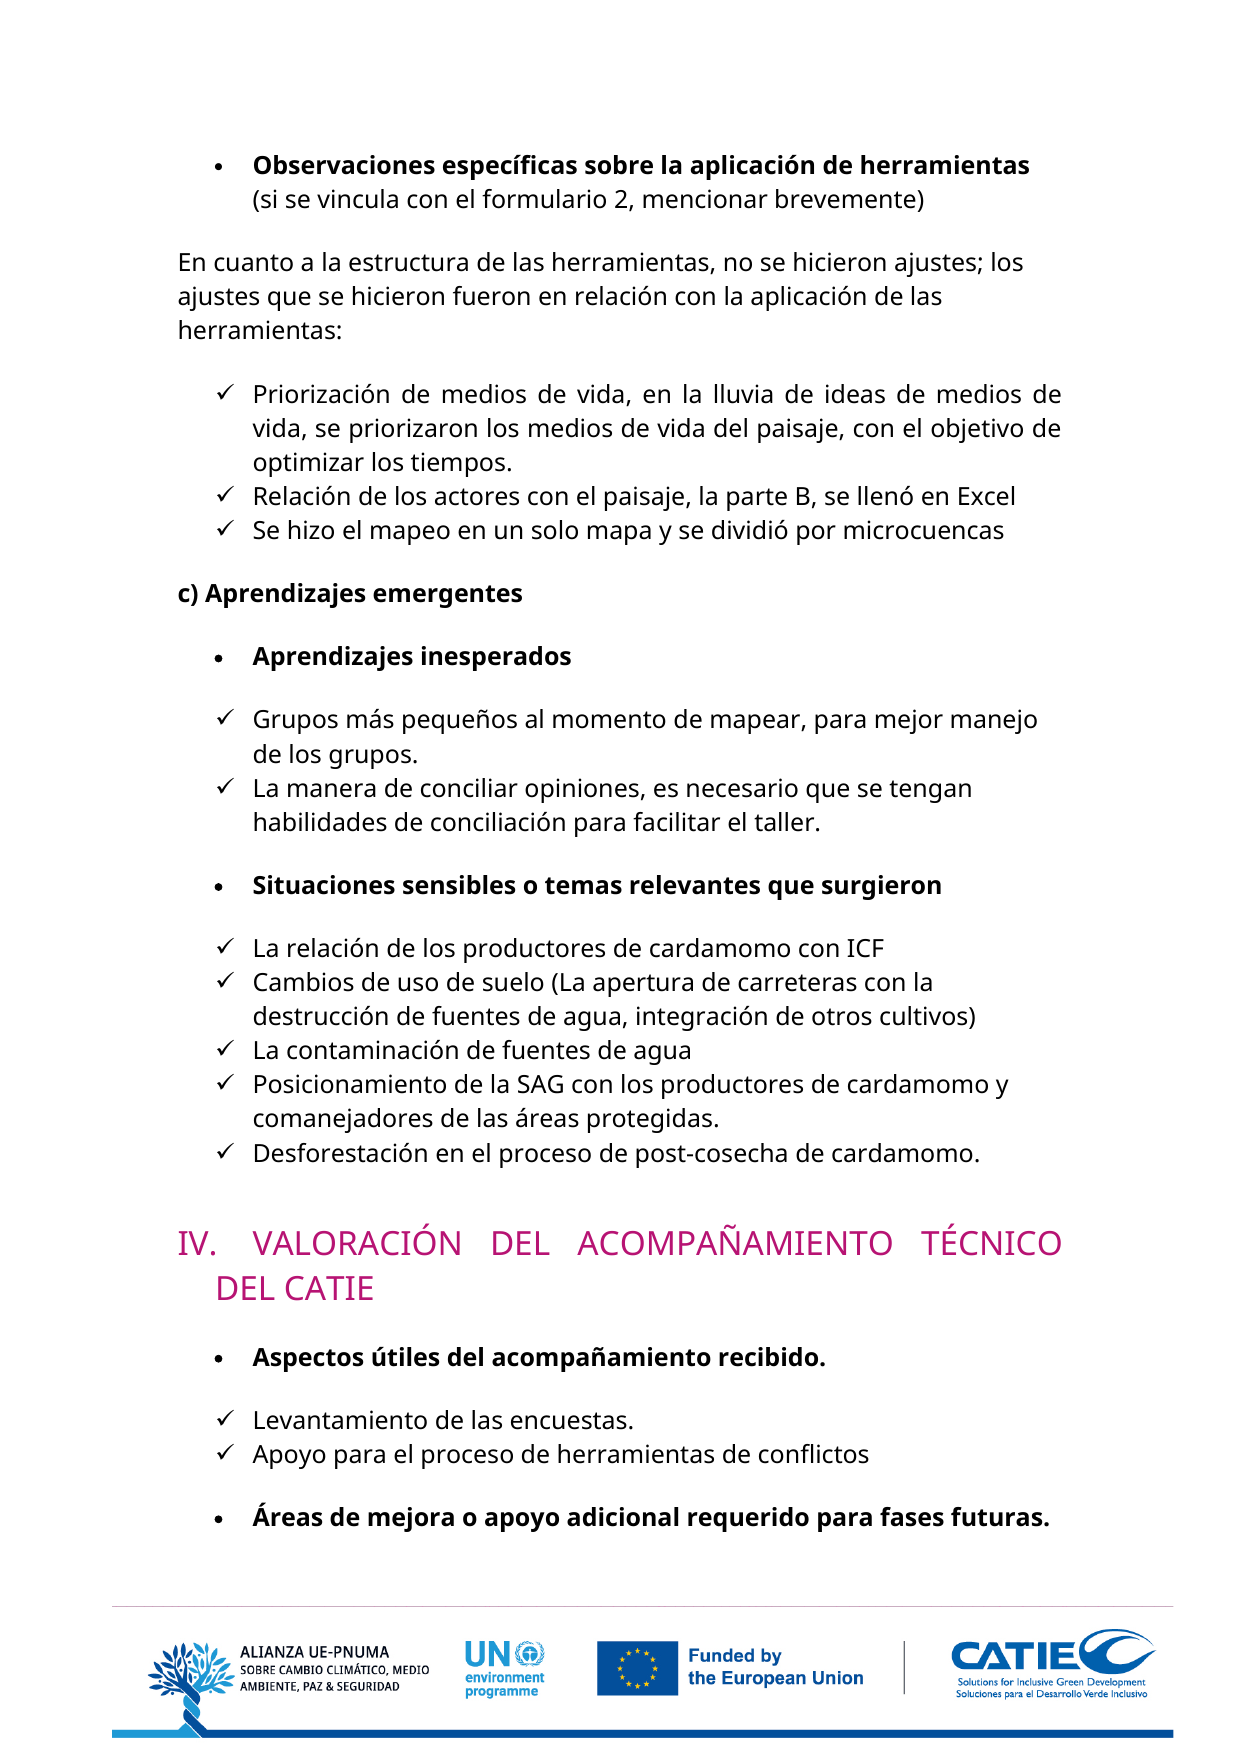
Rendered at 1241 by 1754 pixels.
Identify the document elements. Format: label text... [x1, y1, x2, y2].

list Grupos más pequeños al momento de mapear, para mejor manejo de los grupos. [215, 824, 1063, 892]
list Observaciones específicas sobre la aplicación de herramientas (si se vincula con el formulario 2, mencionar brevemente) [215, 211, 1063, 279]
subtitle VALORACIÓN DEL ACOMPAÑAMIENTO TÉCNICO DEL CATIE [177, 1487, 1063, 1577]
list Situaciones sensibles o temas relevantes que surgieron [215, 1018, 1063, 1052]
list Cambios de uso de suelo (La apertura de carreteras con la destrucción de fuentes de agua, integración de otros cultivos) [215, 1145, 1063, 1213]
list La contaminación de fuentes de agua [215, 1242, 1063, 1276]
list Aprendizajes inesperados [215, 761, 1063, 794]
list Relación de los actores con el paisaje, la parte B, se llenó en Excel [215, 571, 1063, 605]
list La relación de los productores de cardamomo con ICF [215, 1082, 1063, 1116]
list Espacios de diálogos y coordinación. [215, 148, 1063, 182]
list Desforestación en el proceso de post-cosecha de cardamomo. [215, 1403, 1063, 1437]
list Priorización de medios de vida, en la lluvia de ideas de medios de vida, se priorizaron los medios de vida del paisaje, con el objetivo de optimizar los tiempos. [215, 439, 1063, 542]
list Se hizo el mapeo en un solo mapa y se dividió por microcuencas [215, 634, 1063, 668]
picture [112, 1606, 1174, 1754]
list La manera de conciliar opiniones, es necesario que se tengan habilidades de conciliación para facilitar el taller. [215, 921, 1063, 989]
text En cuanto a la estructura de las herramientas, no se hicieron ajustes; los ajustes que se hicieron fueron en relación con la aplicación de las herramientas: [177, 308, 1063, 410]
text c) Aprendizajes emergentes [177, 697, 1063, 731]
list Posicionamiento de la SAG con los productores de cardamomo y comanejadores de las áreas protegidas. [215, 1305, 1063, 1373]
